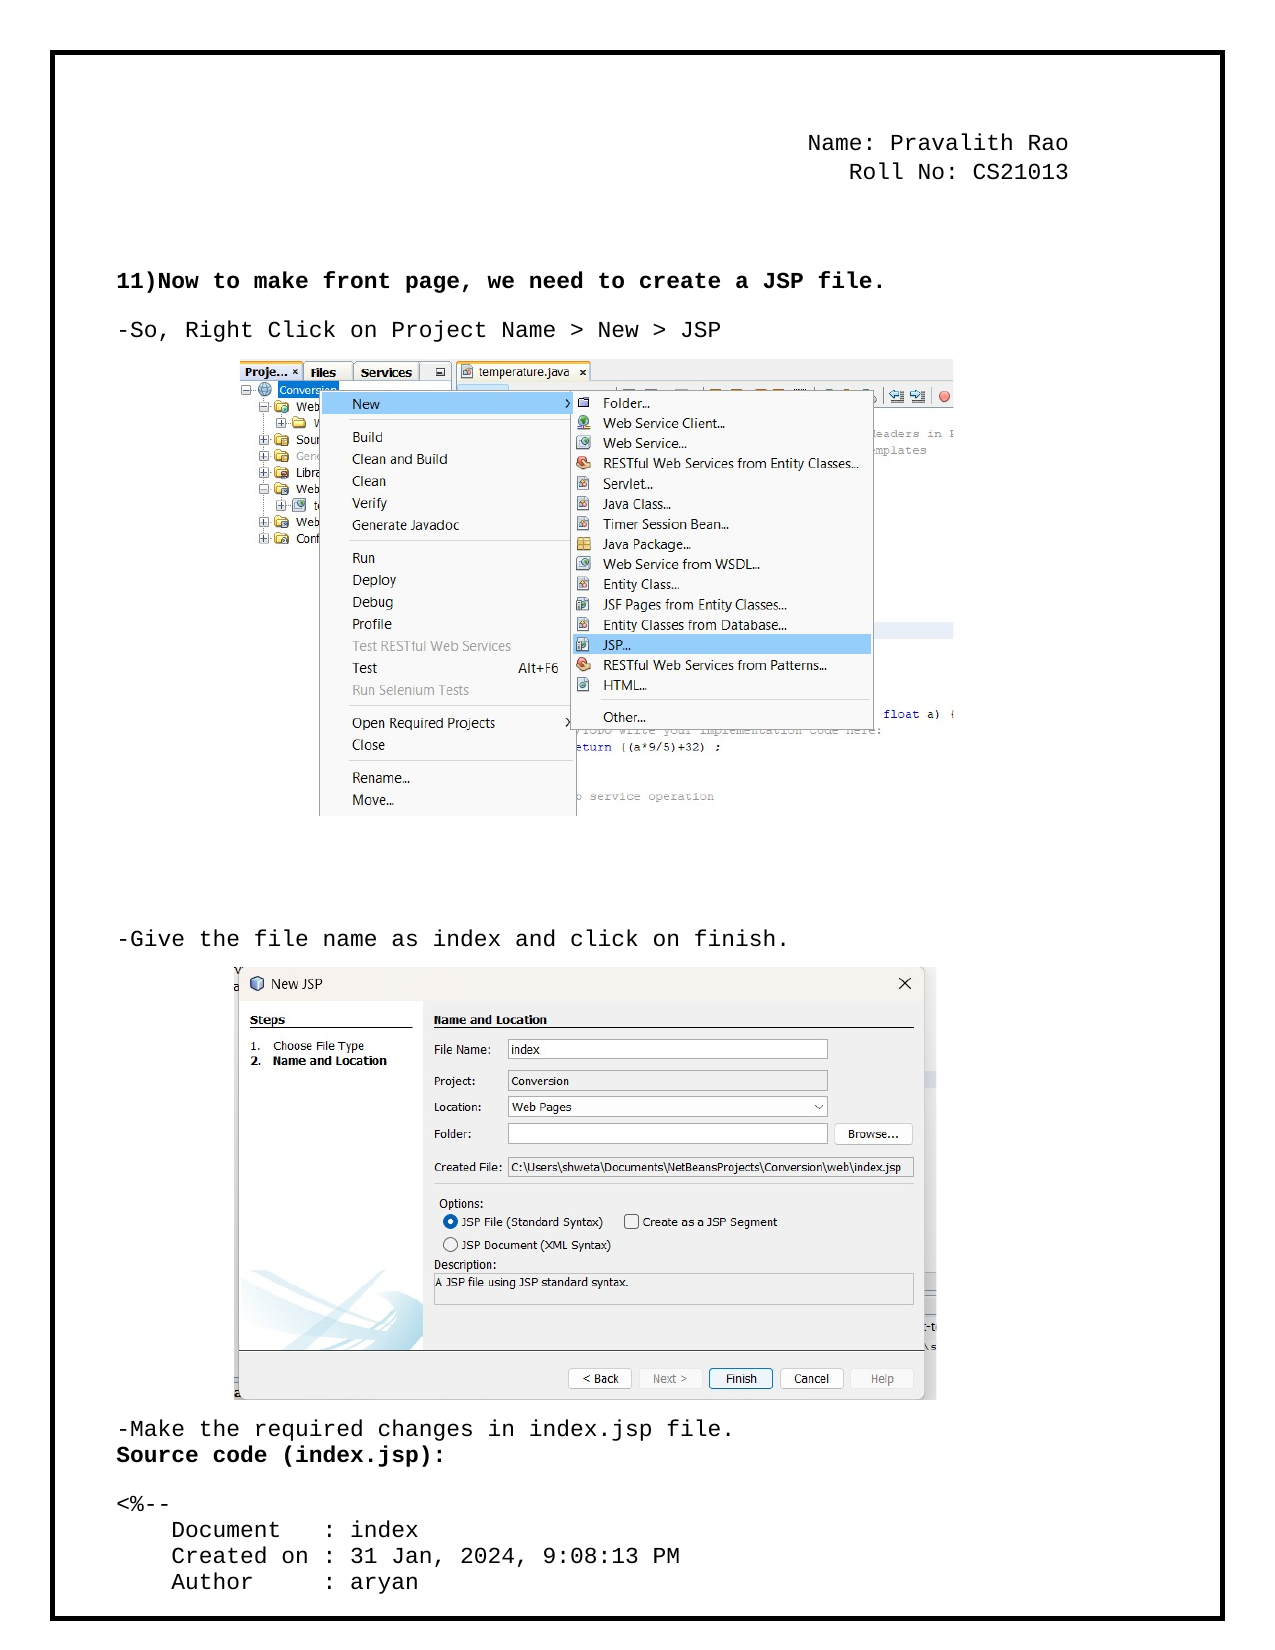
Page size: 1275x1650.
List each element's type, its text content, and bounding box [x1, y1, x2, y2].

text Source code (index.jsp): [116, 1443, 1080, 1469]
text -Give the file name as index and click on finish. [116, 927, 1169, 953]
text 11)Now to make front page, we need to create a JSP file. [116, 269, 1080, 296]
picture [239, 359, 954, 816]
text Author : aryan [116, 1570, 1169, 1596]
text <%-- [116, 1492, 1169, 1518]
text -Make the required changes in index.jsp file. [116, 1418, 1169, 1443]
text Document : index [116, 1518, 1169, 1544]
picture [234, 967, 937, 1400]
text Created on : 31 Jan, 2024, 9:08:13 PM [116, 1544, 1169, 1570]
text -So, Right Click on Project Name > New > JSP [116, 319, 1169, 345]
